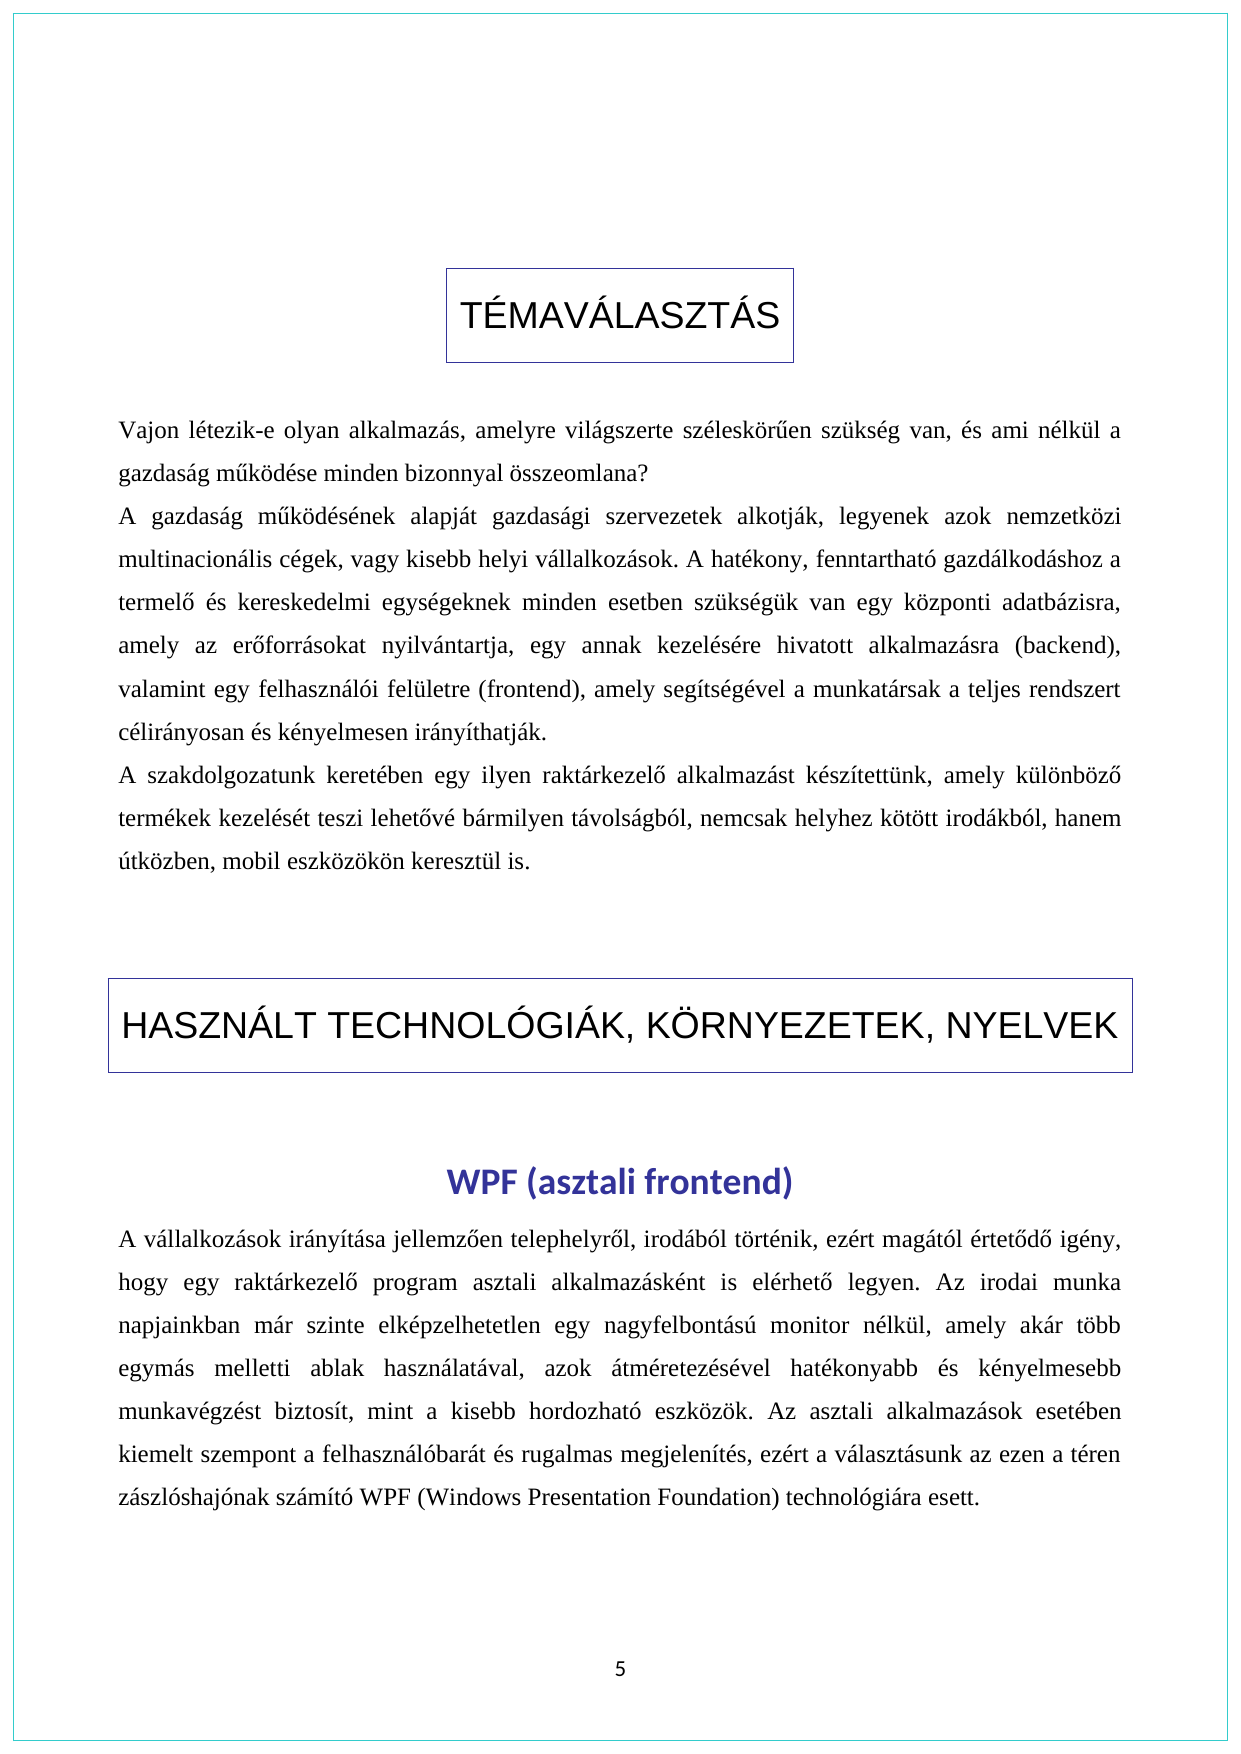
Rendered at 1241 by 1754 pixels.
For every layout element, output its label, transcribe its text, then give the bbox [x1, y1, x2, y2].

subtitle Használt technológiák, környezetek, nyelvek [109, 991, 1132, 1059]
text A vállalkozások irányítása jellemzően telephelyről, irodából történik, ezért magától értetődő igény, hogy egy raktárkezelő program asztali alkalmazásként is elérhető legyen. Az irodai munka napjainkban már szinte elképzelhetetlen egy nagyfelbontású monitor nélkül, amely akár több egymás melletti ablak használatával, azok átméretezésével hatékonyabb és kényelmesebb munkavégzést biztosít, mint a kisebb hordozható eszközök. Az asztali alkalmazások esetében kiemelt szempont a felhasználóbarát és rugalmas megjelenítés, ezért a választásunk az ezen a téren zászlóshajónak számító WPF (Windows Presentation Foundation) technológiára esett. [118, 1224, 1122, 1511]
text Vajon létezik-e olyan alkalmazás, amelyre világszerte széleskörűen szükség van, és ami nélkül a gazdaság működése minden bizonnyal összeomlana? [118, 267, 1122, 487]
text A szakdolgozatunk keretében egy ilyen raktárkezelő alkalmazást készítettünk, amely különböző termékek kezelését teszi lehetővé bármilyen távolságból, nemcsak helyhez kötött irodákból, hanem útközben, mobil eszközökön keresztül is. [118, 760, 1122, 875]
subtitle Témaválasztás [447, 281, 793, 349]
subtitle WPF (asztali frontend) [118, 1158, 1122, 1203]
text A gazdaság működésének alapját gazdasági szervezetek alkotják, legyenek azok nemzetközi multinacionális cégek, vagy kisebb helyi vállalkozások. A hatékony, fenntartható gazdálkodáshoz a termelő és kereskedelmi egységeknek minden esetben szükségük van egy központi adatbázisra, amely az erőforrásokat nyilvántartja, egy annak kezelésére hivatott alkalmazásra (backend), valamint egy felhasználói felületre (frontend), amely segítségével a munkatársak a teljes rendszert célirányosan és kényelmesen irányíthatják. [118, 501, 1122, 746]
